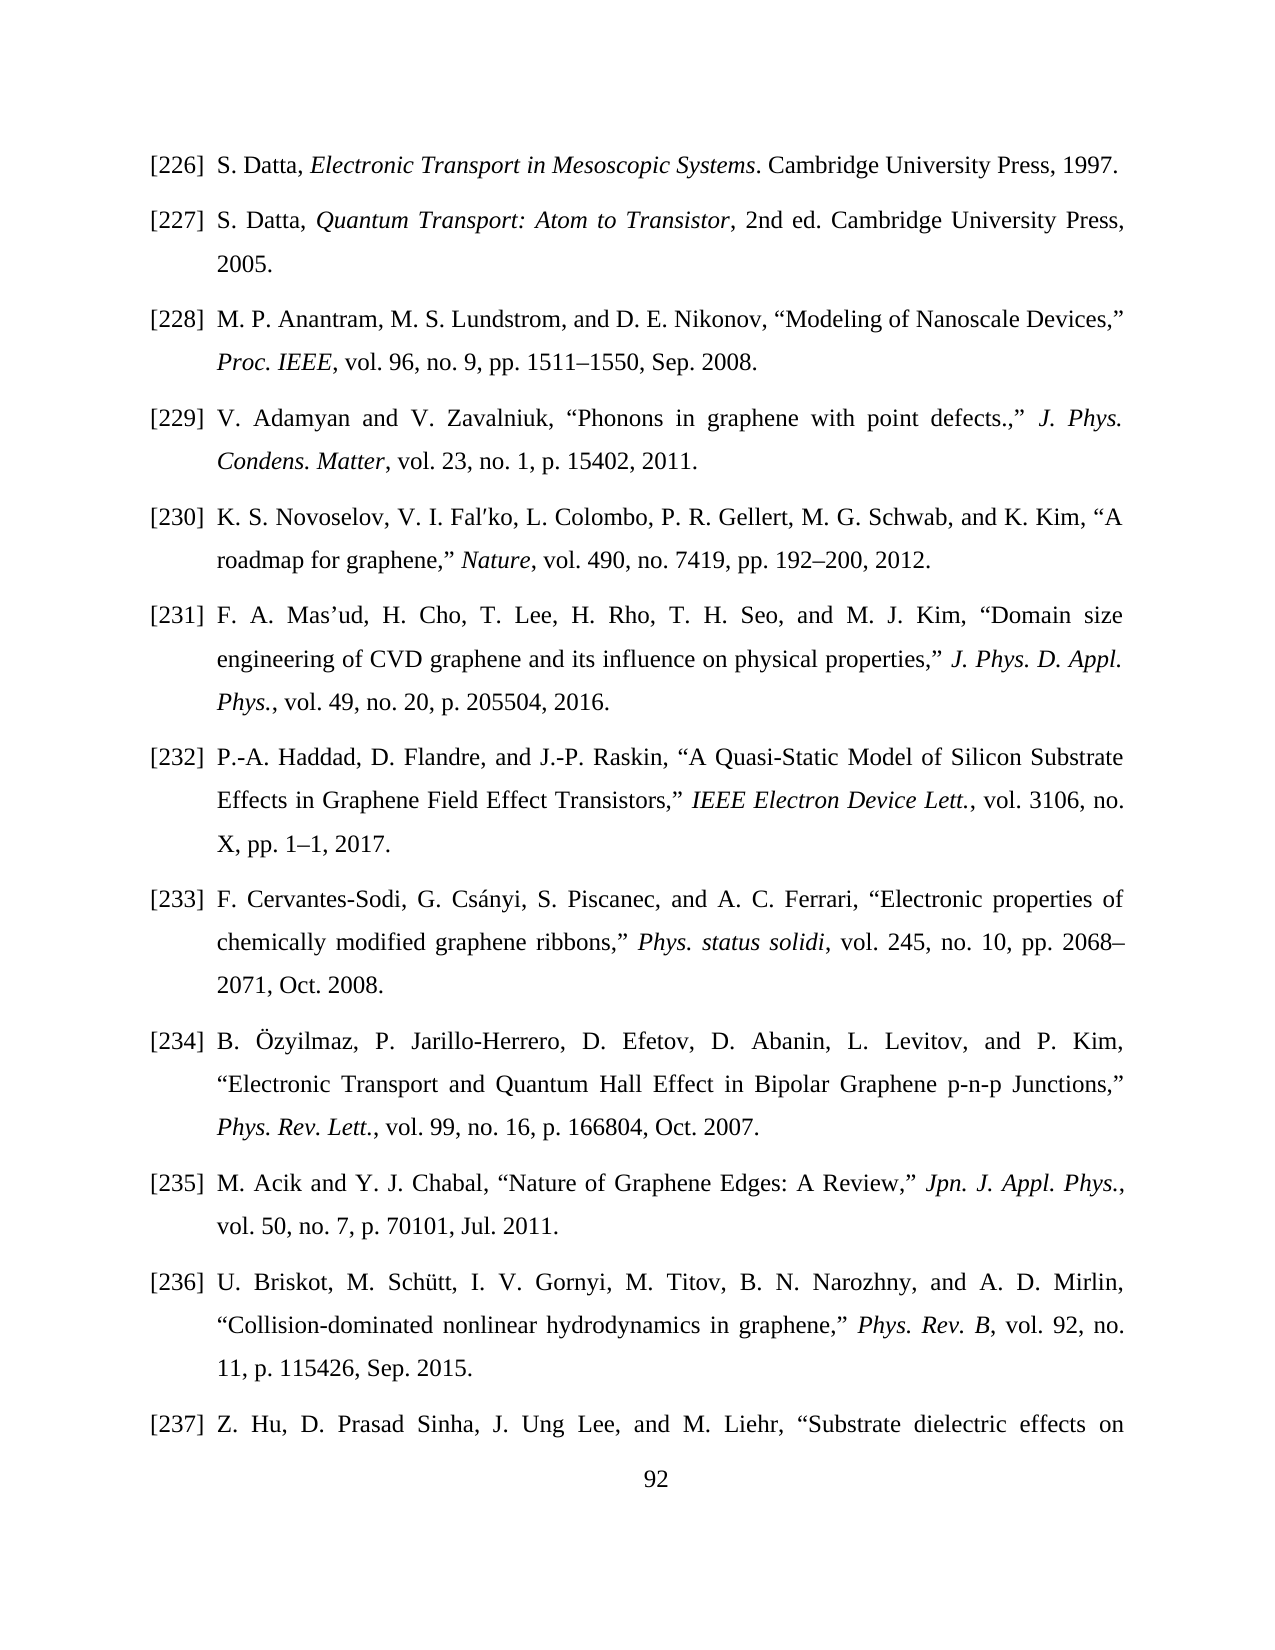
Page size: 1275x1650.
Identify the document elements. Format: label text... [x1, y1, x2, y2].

text [229] V. Adamyan and V. Zavalniuk, “Phonons in graphene with point defects.,” J. Phys. Condens. Matter, vol. 23, no. 1, p. 15402, 2011. [150, 403, 1125, 475]
text [228] M. P. Anantram, M. S. Lundstrom, and D. E. Nikonov, “Modeling of Nanoscale Devices,” Proc. IEEE, vol. 96, no. 9, pp. 1511–1550, Sep. 2008. [150, 304, 1125, 376]
text [226] S. Datta, Electronic Transport in Mesoscopic Systems. Cambridge University Press, 1997. [150, 150, 1125, 179]
text [234] B. Özyilmaz, P. Jarillo-Herrero, D. Efetov, D. Abanin, L. Levitov, and P. Kim, “Electronic Transport and Quantum Hall Effect in Bipolar Graphene p-n-p Junctions,” Phys. Rev. Lett., vol. 99, no. 16, p. 166804, Oct. 2007. [150, 1026, 1125, 1141]
text [235] M. Acik and Y. J. Chabal, “Nature of Graphene Edges: A Review,” Jpn. J. Appl. Phys., vol. 50, no. 7, p. 70101, Jul. 2011. [150, 1168, 1125, 1240]
text [231] F. A. Mas’ud, H. Cho, T. Lee, H. Rho, T. H. Seo, and M. J. Kim, “Domain size engineering of CVD graphene and its influence on physical properties,” J. Phys. D. Appl. Phys., vol. 49, no. 20, p. 205504, 2016. [150, 601, 1125, 716]
text [233] F. Cervantes-Sodi, G. Csányi, S. Piscanec, and A. C. Ferrari, “Electronic properties of chemically modified graphene ribbons,” Phys. status solidi, vol. 245, no. 10, pp. 2068–2071, Oct. 2008. [150, 884, 1125, 999]
text [232] P.-A. Haddad, D. Flandre, and J.-P. Raskin, “A Quasi-Static Model of Silicon Substrate Effects in Graphene Field Effect Transistors,” IEEE Electron Device Lett., vol. 3106, no. X, pp. 1–1, 2017. [150, 742, 1125, 857]
text [236] U. Briskot, M. Schütt, I. V. Gornyi, M. Titov, B. N. Narozhny, and A. D. Mirlin, “Collision-dominated nonlinear hydrodynamics in graphene,” Phys. Rev. B, vol. 92, no. 11, p. 115426, Sep. 2015. [150, 1267, 1125, 1382]
text [227] S. Datta, Quantum Transport: Atom to Transistor, 2nd ed. Cambridge University Press, 2005. [150, 206, 1125, 277]
text [230] K. S. Novoselov, V. I. Fal′ko, L. Colombo, P. R. Gellert, M. G. Schwab, and K. Kim, “A roadmap for graphene,” Nature, vol. 490, no. 7419, pp. 192–200, 2012. [150, 502, 1125, 574]
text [150, 1409, 1125, 1437]
